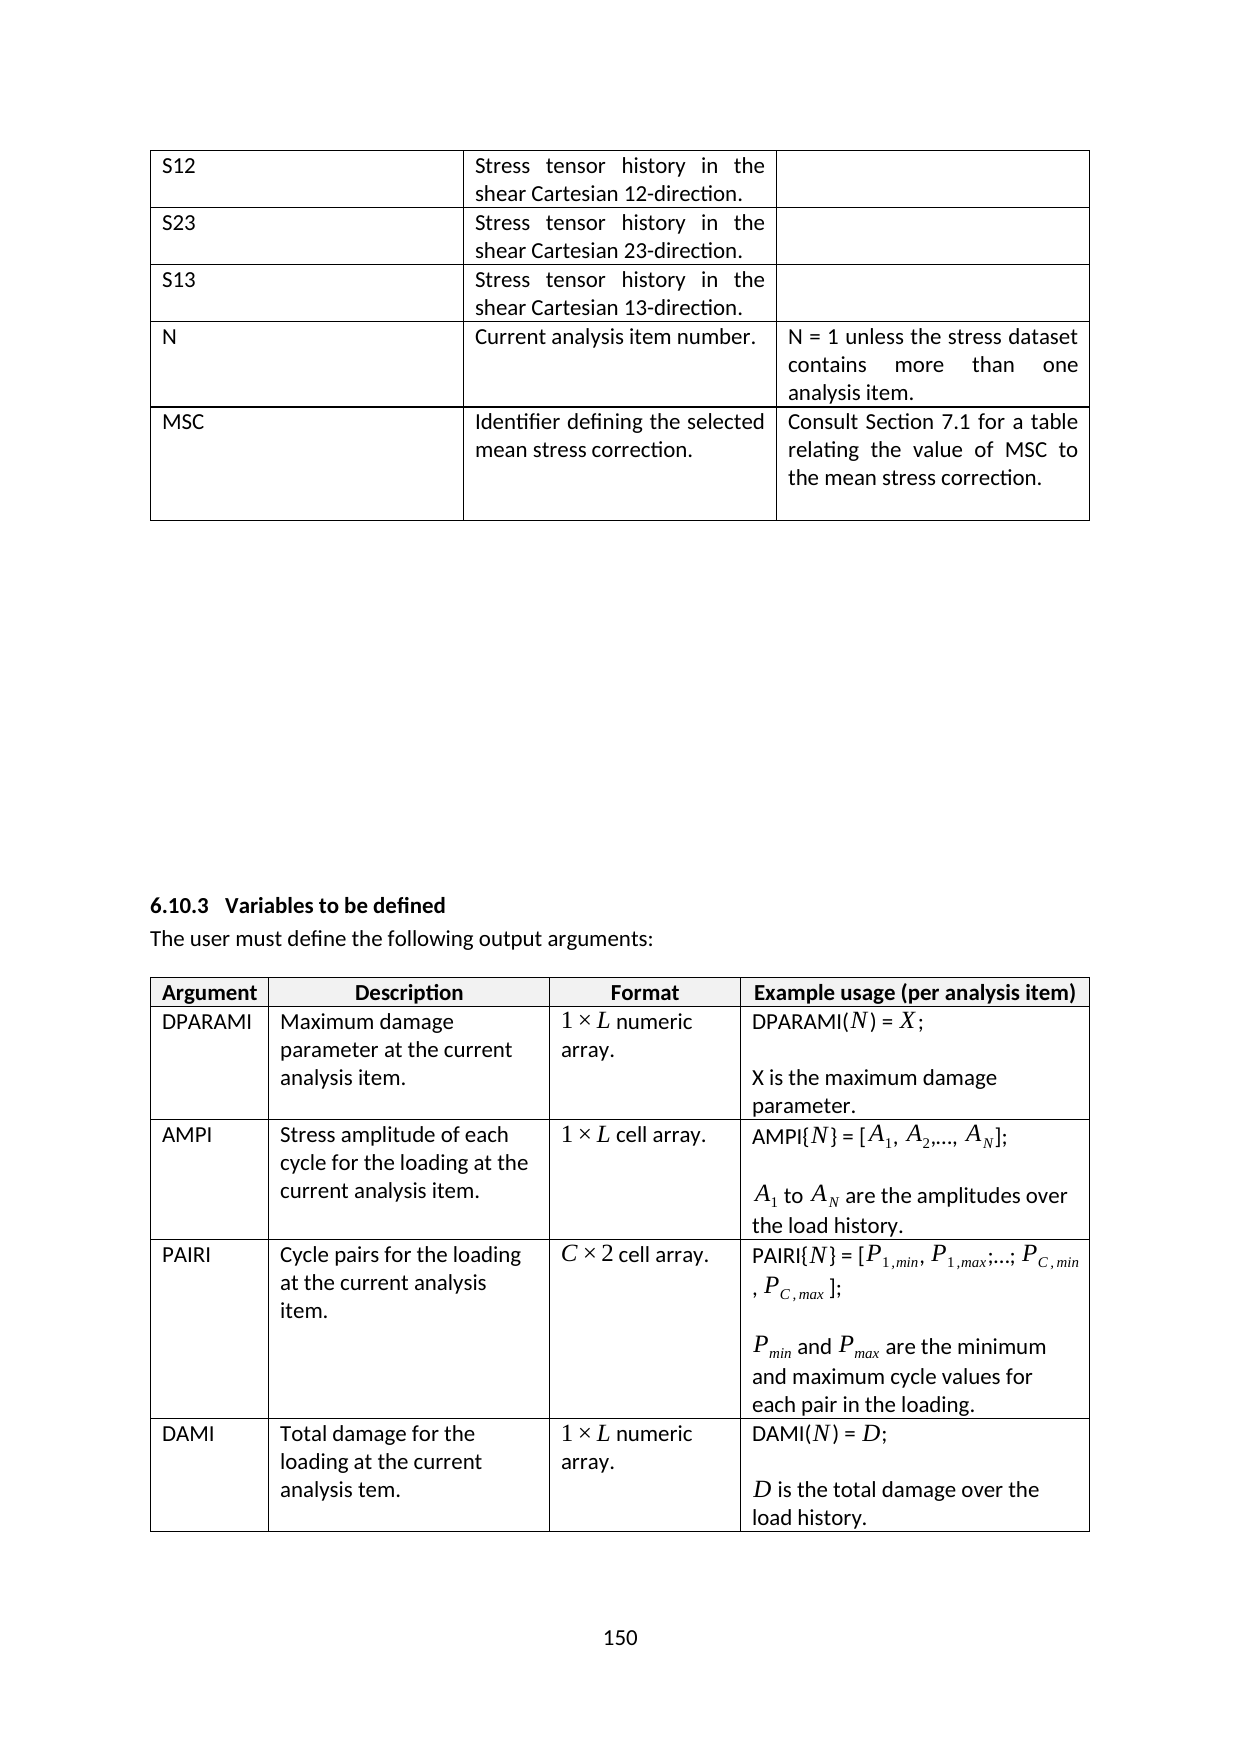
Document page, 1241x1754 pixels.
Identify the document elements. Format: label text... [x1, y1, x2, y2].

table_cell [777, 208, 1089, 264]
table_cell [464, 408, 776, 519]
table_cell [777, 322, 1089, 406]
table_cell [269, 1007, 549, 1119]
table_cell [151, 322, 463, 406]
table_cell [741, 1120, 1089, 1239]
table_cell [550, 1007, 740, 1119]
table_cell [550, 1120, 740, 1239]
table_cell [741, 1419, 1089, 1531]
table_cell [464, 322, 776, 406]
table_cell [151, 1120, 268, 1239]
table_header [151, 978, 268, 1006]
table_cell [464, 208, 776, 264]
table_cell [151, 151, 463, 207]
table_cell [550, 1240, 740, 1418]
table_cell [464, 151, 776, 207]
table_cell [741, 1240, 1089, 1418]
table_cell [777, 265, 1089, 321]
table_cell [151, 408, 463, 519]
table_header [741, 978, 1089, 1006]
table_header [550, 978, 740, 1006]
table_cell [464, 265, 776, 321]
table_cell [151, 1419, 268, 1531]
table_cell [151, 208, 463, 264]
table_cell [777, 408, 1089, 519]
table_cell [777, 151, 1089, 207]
text The user must define the following output arguments: [150, 924, 1090, 952]
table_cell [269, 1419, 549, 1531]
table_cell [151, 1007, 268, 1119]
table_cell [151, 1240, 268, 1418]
subtitle 6.10.3 Variables to be defined [150, 892, 1090, 920]
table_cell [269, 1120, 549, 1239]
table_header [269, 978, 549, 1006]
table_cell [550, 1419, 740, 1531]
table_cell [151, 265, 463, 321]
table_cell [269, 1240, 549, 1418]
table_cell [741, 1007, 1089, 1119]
